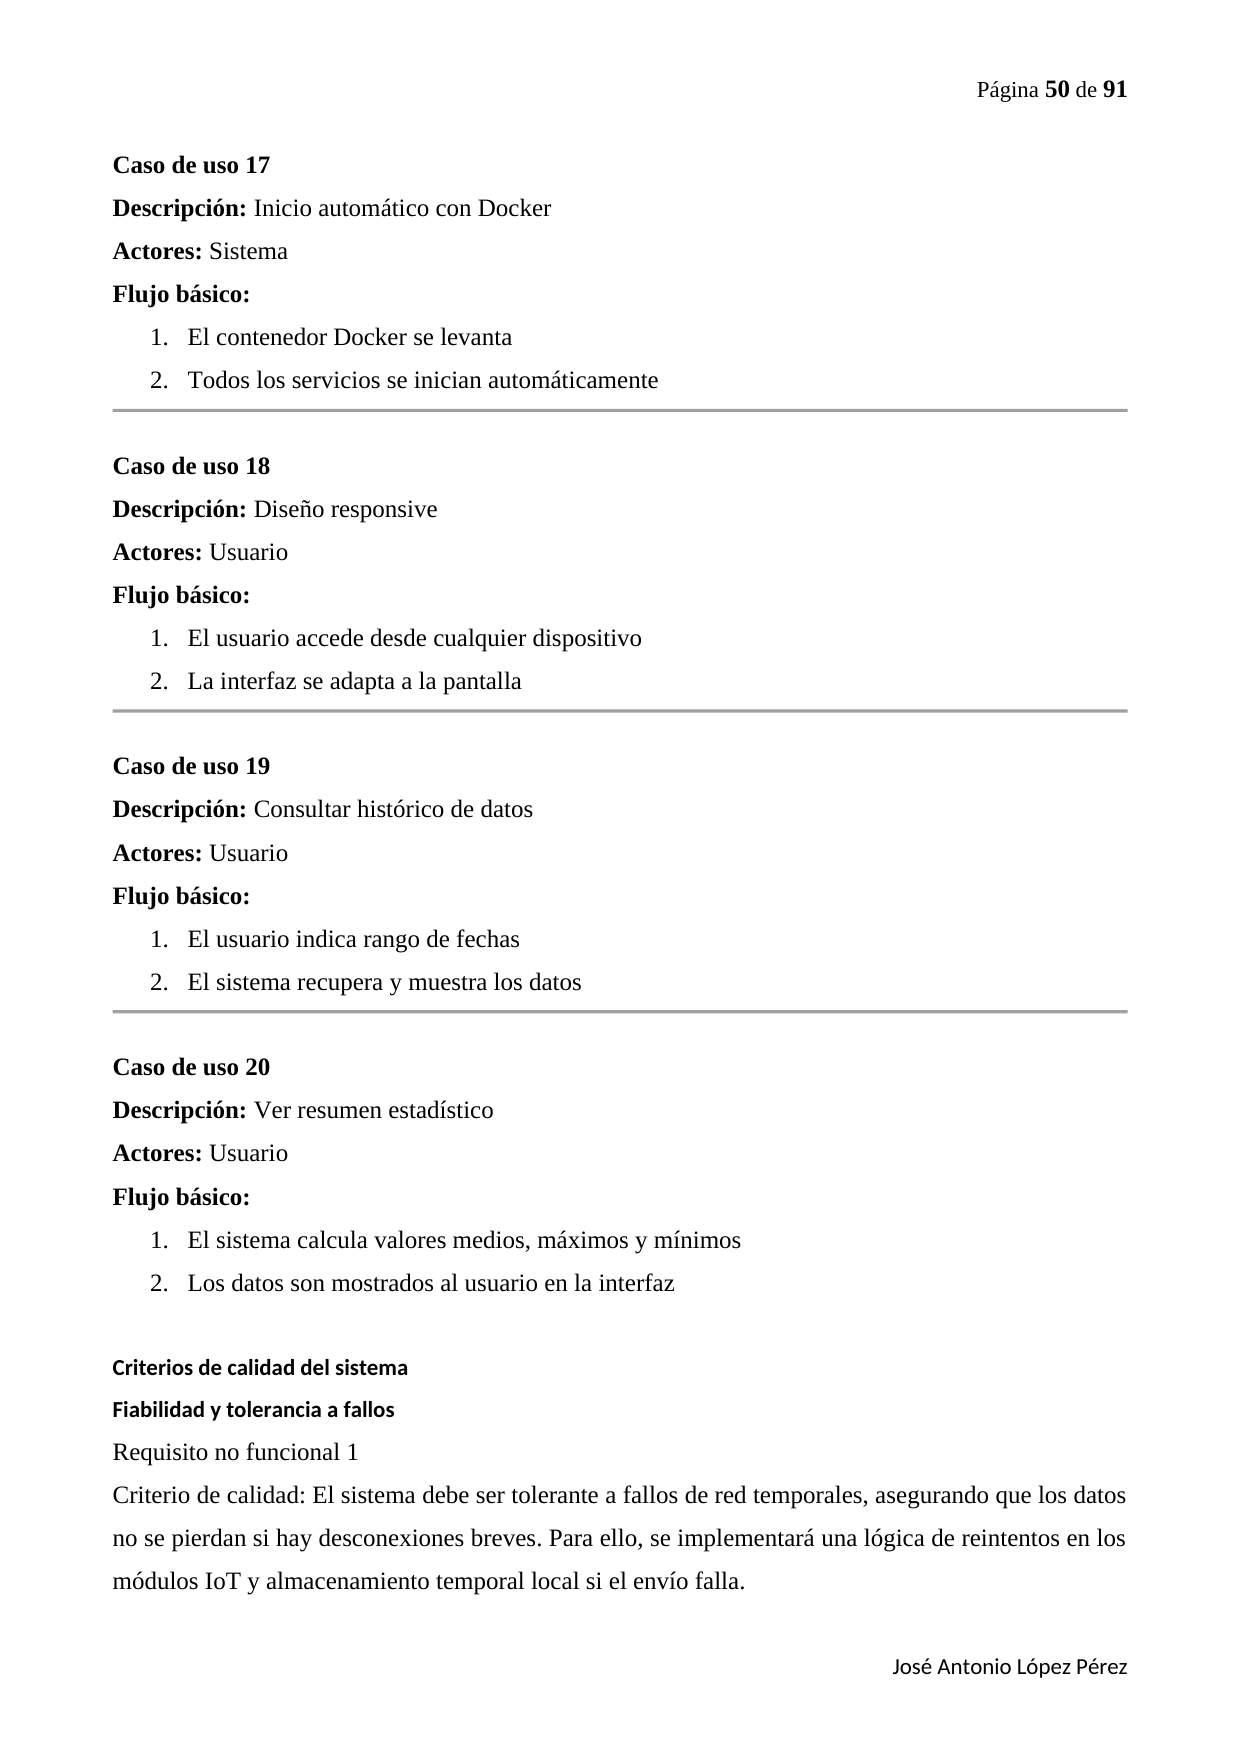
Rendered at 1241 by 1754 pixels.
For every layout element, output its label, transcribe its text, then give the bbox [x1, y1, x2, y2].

text Criterios de calidad del sistema [112, 1353, 1128, 1381]
list El usuario accede desde cualquier dispositivo [150, 623, 1128, 652]
text Descripción: Ver resumen estadístico Actores: Usuario Flujo básico: [112, 1095, 1128, 1210]
list Todos los servicios se inician automáticamente [150, 366, 1128, 394]
text Criterio de calidad: El sistema debe ser tolerante a fallos de red temporales, asegurando que los datos no se pierdan si hay desconexiones breves. Para ello, se implementará una lógica de reintentos en los módulos IoT y almacenamiento temporal local si el envío falla. [112, 1480, 1128, 1595]
list El usuario indica rango de fechas [150, 924, 1128, 953]
list Los datos son mostrados al usuario en la interfaz [150, 1268, 1128, 1297]
text Requisito no funcional 1 [112, 1437, 1128, 1466]
list El sistema recupera y muestra los datos [150, 967, 1128, 996]
text Descripción: Inicio automático con Docker Actores: Sistema Flujo básico: [112, 193, 1128, 308]
list La interfaz se adapta a la pantalla [150, 666, 1128, 695]
text Descripción: Consultar histórico de datos Actores: Usuario Flujo básico: [112, 794, 1128, 909]
text Caso de uso 17 [112, 150, 1128, 179]
list El sistema calcula valores medios, máximos y mínimos [150, 1225, 1128, 1253]
text Descripción: Diseño responsive Actores: Usuario Flujo básico: [112, 494, 1128, 609]
text Caso de uso 20 [112, 1052, 1128, 1081]
text Caso de uso 19 [112, 751, 1128, 780]
text Fiabilidad y tolerancia a fallos [112, 1395, 1128, 1423]
text Caso de uso 18 [112, 451, 1128, 479]
list El contenedor Docker se levanta [150, 322, 1128, 351]
